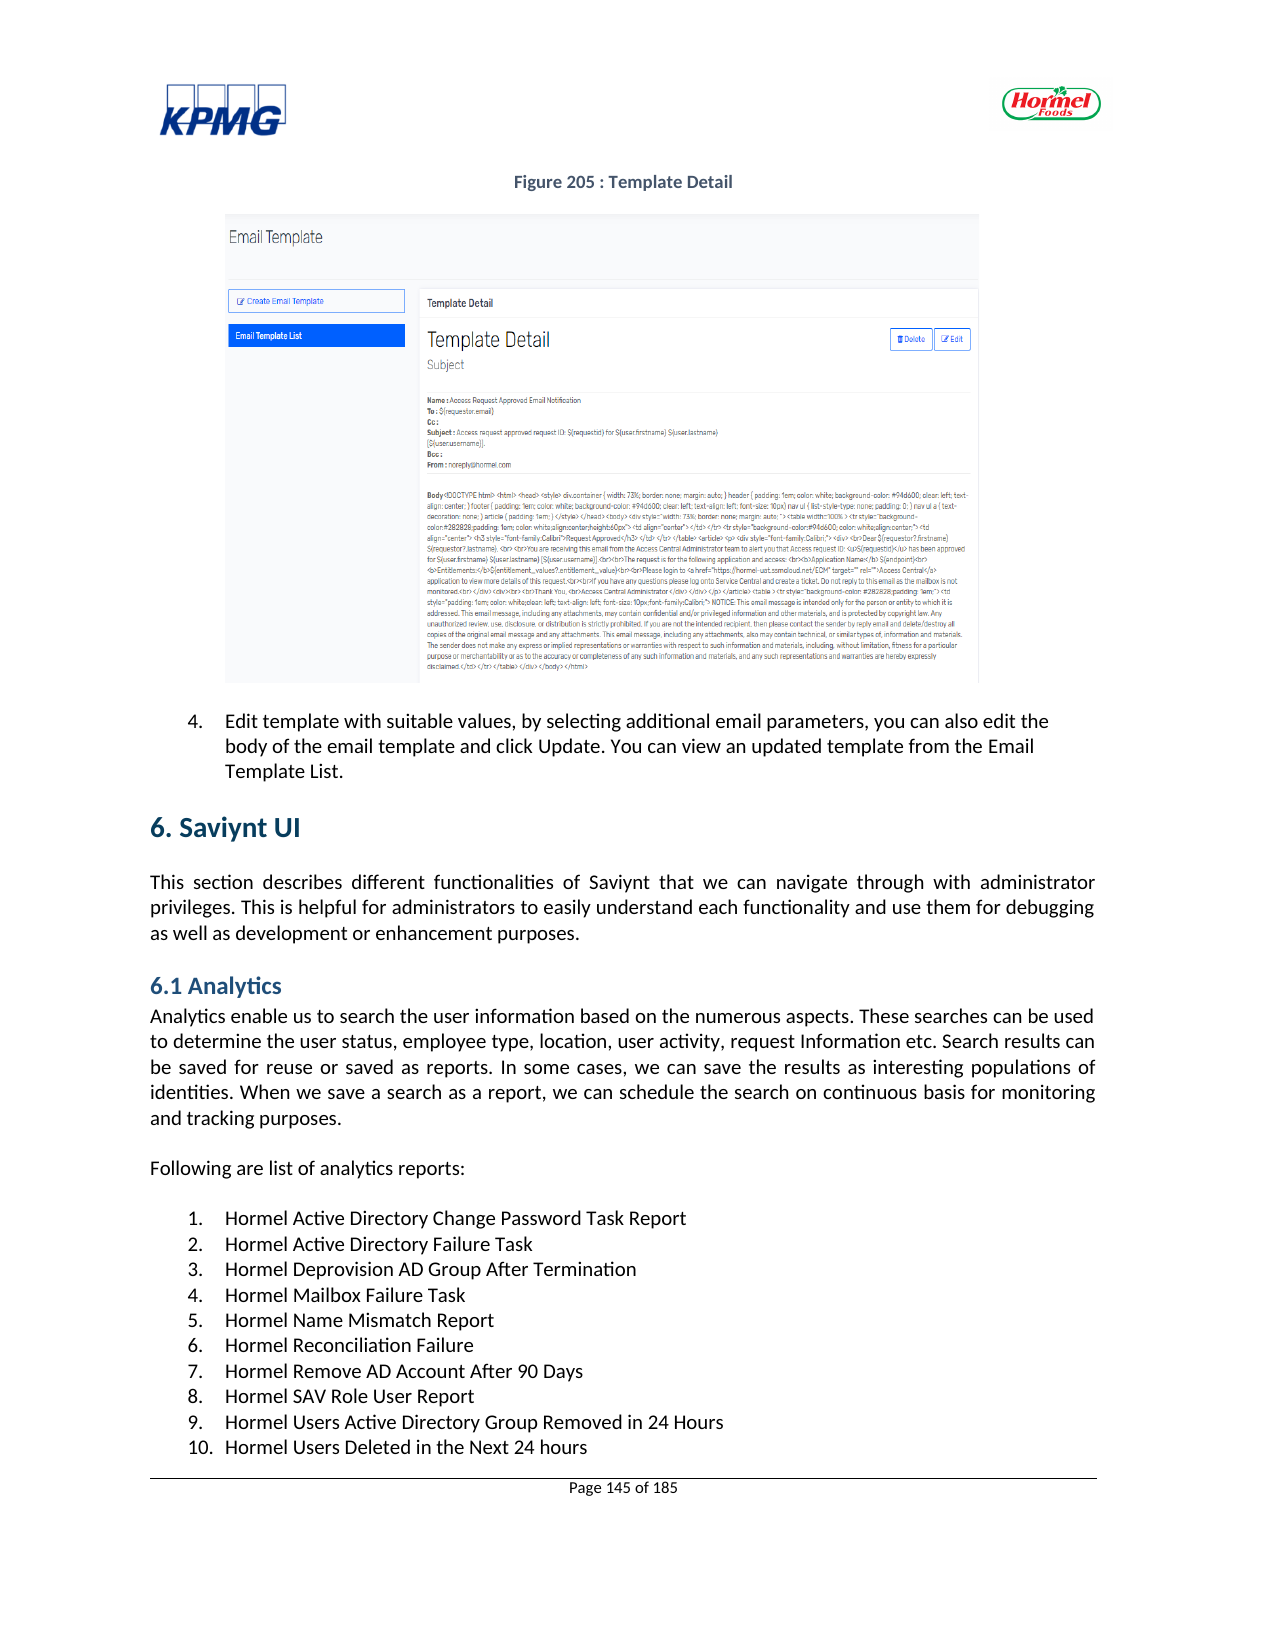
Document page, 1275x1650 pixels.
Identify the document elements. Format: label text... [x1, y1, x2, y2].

text Figure 205 : Template Detail [150, 171, 1097, 194]
text Analytics enable us to search the user information based on the numerous aspects. These searches can be used to determine the user status, employee type, location, user activity, request Information etc. Search results can be saved for reuse or saved as reports. In some cases, we can save the results as interesting populations of identities. When we save a search as a report, we can schedule the search on continuous basis for monitoring and tracking purposes. [150, 1003, 1097, 1130]
list Hormel Deprovision AD Group After Termination [187, 1256, 1097, 1282]
list Hormel Users Deleted in the Next 24 hours [187, 1434, 1097, 1460]
list Hormel Mailbox Failure Task [187, 1282, 1097, 1307]
list Hormel Reconciliation Failure [187, 1333, 1097, 1358]
list Hormel Active Directory Failure Task [187, 1231, 1097, 1256]
list Hormel Users Active Directory Group Removed in 24 Hours [187, 1409, 1097, 1434]
list Hormel Active Directory Change Password Task Report [187, 1206, 1097, 1231]
picture [150, 75, 302, 146]
list Hormel SAV Role User Report [187, 1383, 1097, 1409]
subtitle Saviynt UI [150, 809, 1097, 845]
list Edit template with suitable values, by selecting additional email parameters, you can also edit the body of the email template and click Update. You can view an updated template from the Email Template List. [187, 708, 1097, 784]
subtitle Analytics [150, 970, 1097, 1001]
picture [988, 77, 1114, 140]
text Following are list of analytics reports: [150, 1155, 1097, 1181]
picture [225, 214, 980, 683]
text This section describes different functionalities of Saviynt that we can navigate through with administrator privileges. This is helpful for administrators to easily understand each functionality and use them for debugging as well as development or enhancement purposes. [150, 869, 1097, 945]
list Hormel Name Mismatch Report [187, 1307, 1097, 1333]
list Hormel Remove AD Account After 90 Days [187, 1358, 1097, 1383]
